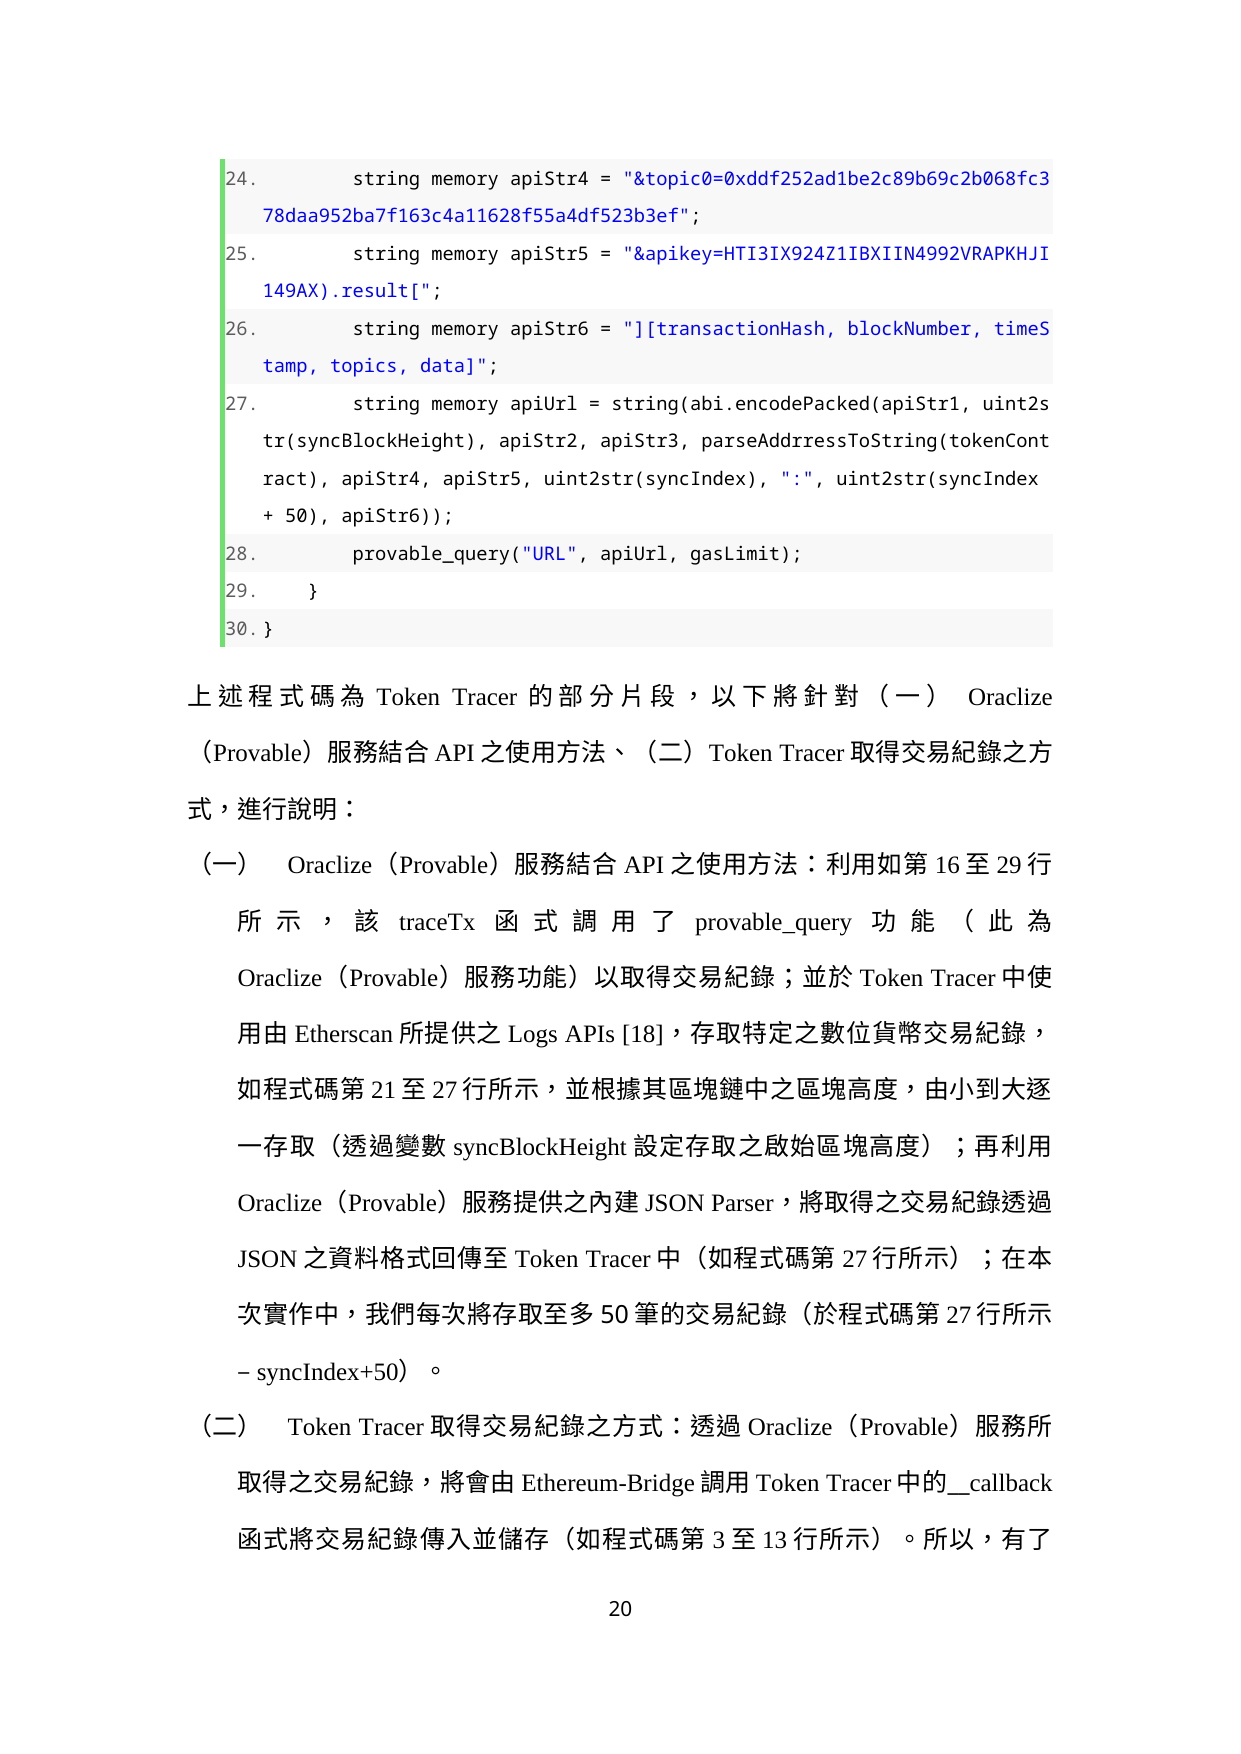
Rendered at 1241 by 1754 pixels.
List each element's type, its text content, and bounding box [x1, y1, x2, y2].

list provable_query("URL", apiUrl, gasLimit); [225, 534, 1053, 572]
list Oraclize（Provable）服務結合API之使用方法：利用如第16至29行所示，該traceTx函式調用了provable_query功能（此為Oraclize（Provable）服務功能）以取得交易紀錄；並於Token Tracer中使用由Etherscan所提供之Logs APIs，存取特定之數位貨幣交易紀錄，如程式碼第21至27行所示，並根據其區塊鏈中之區塊高度，由小到大逐一存取（透過變數syncBlockHeight設定存取之啟始區塊高度）；再利用Oraclize（Provable）服務提供之內建JSON Parser，將取得之交易紀錄透過JSON之資料格式回傳至Token Tracer中（如程式碼第27行所示）；在本次實作中，我們每次將存取至多50筆的交易紀錄（於程式碼第27行所示 – syncIndex+50）。 [187, 844, 1053, 1388]
list string memory apiStr6 = "][transactionHash, blockNumber, timeStamp, topics, data]"; [225, 309, 1053, 384]
list string memory apiStr4 = "&topic0=0xddf252ad1be2c89b69c2b068fc378daa952ba7f163c4a11628f55a4df523b3ef"; [225, 159, 1053, 234]
text 上述程式碼為Token Tracer的部分片段，以下將針對（一） Oraclize （Provable）服務結合API之使用方法、（二）Token Tracer取得交易紀錄之方式，進行說明： [187, 676, 1053, 826]
list string memory apiUrl = string(abi.encodePacked(apiStr1, uint2str(syncBlockHeight), apiStr2, apiStr3, parseAddrressToString(tokenContract), apiStr4, apiStr5, uint2str(syncIndex), ":", uint2str(syncIndex + 50), apiStr6)); [225, 384, 1053, 534]
list } [225, 572, 1053, 609]
list } [225, 609, 1053, 647]
list string memory apiStr5 = "&apikey=HTI3IX924Z1IBXIIN4992VRAPKHJI149AX).result["; [225, 234, 1053, 309]
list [187, 1406, 1053, 1556]
